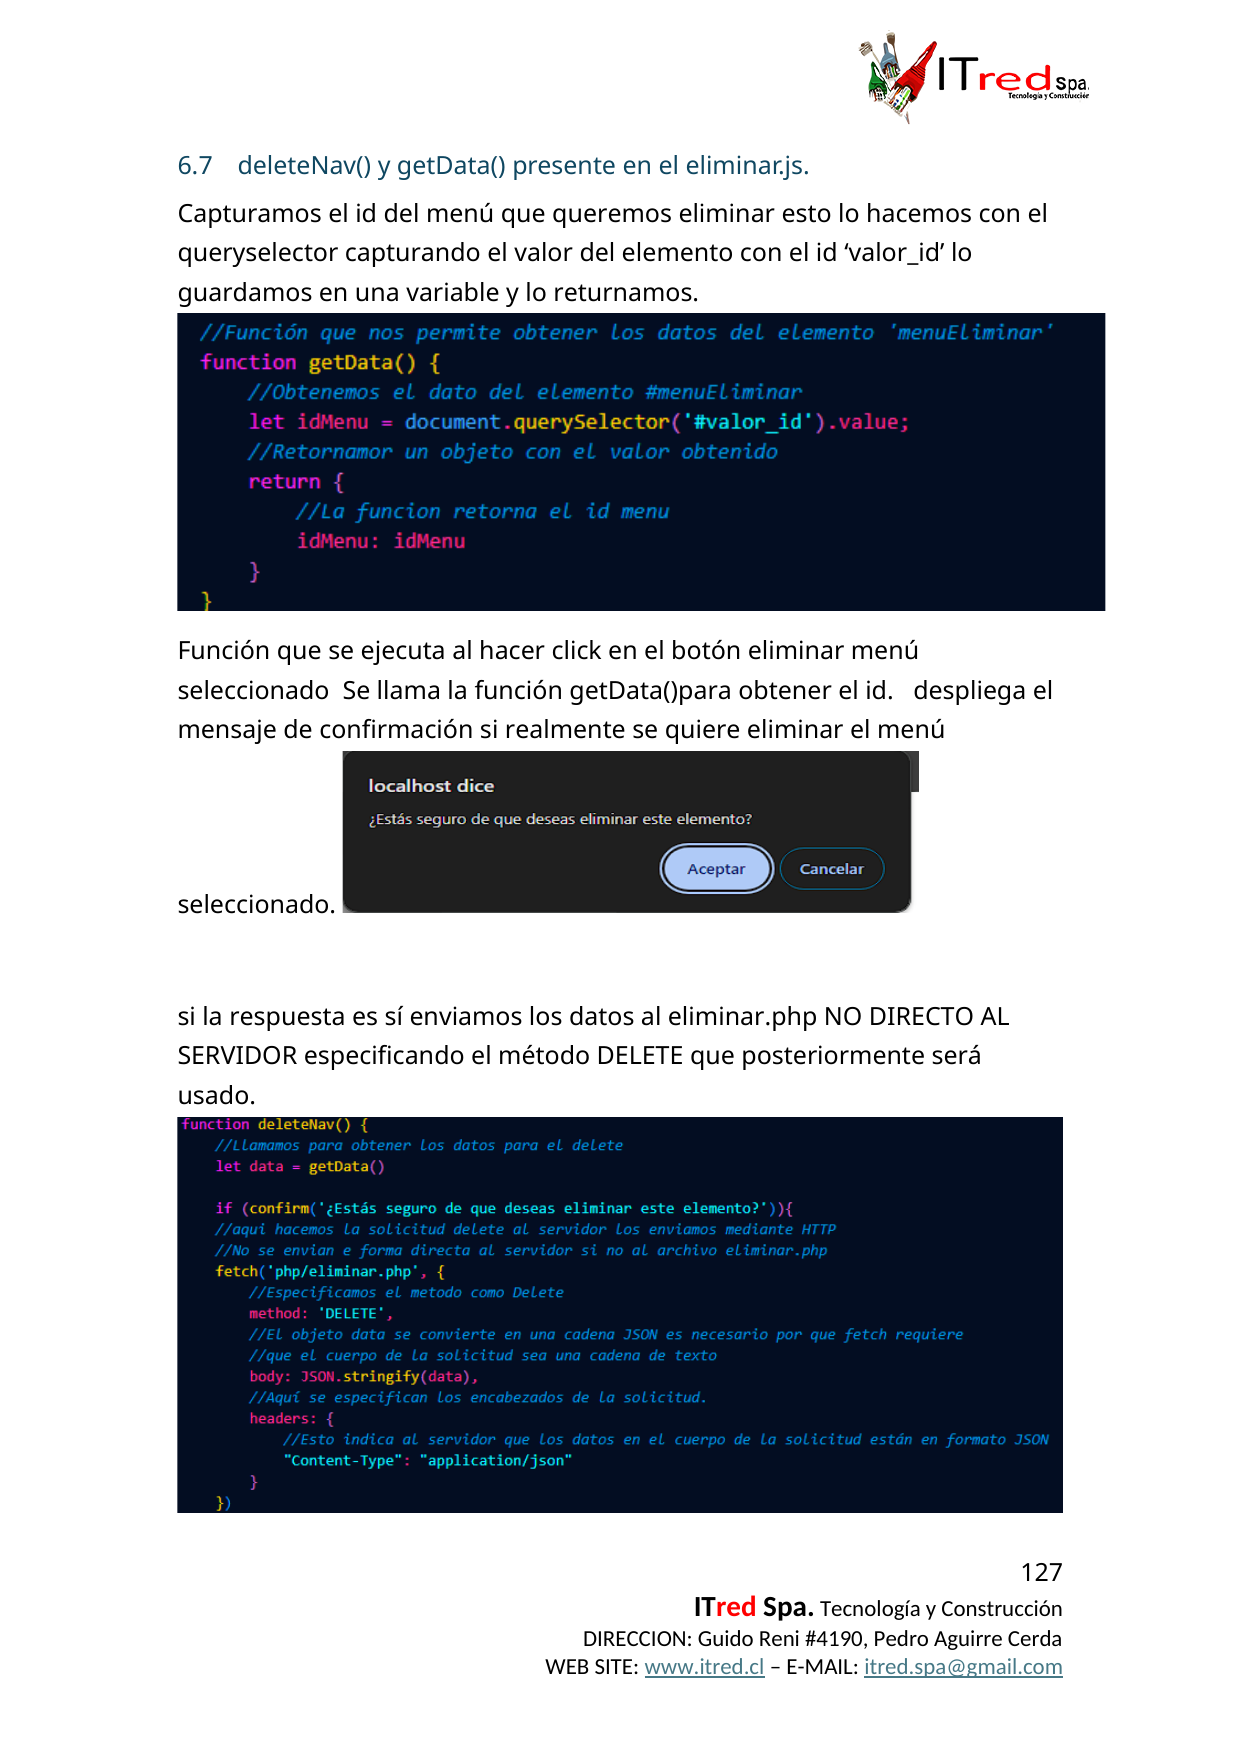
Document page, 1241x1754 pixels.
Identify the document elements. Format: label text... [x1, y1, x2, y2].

picture [177, 313, 1106, 611]
text si la respuesta es sí enviamos los datos al eliminar.php NO DIRECTO AL SERVIDOR especificando el método DELETE que posteriormente será usado. [177, 998, 1063, 1117]
picture [342, 751, 919, 913]
picture [857, 30, 1089, 124]
subtitle deleteNav() y getData() presente en el eliminar.js. [177, 148, 1063, 182]
text Capturamos el id del menú que queremos eliminar esto lo hacemos con el queryselector capturando el valor del elemento con el id ‘valor_id’ lo guardamos en una variable y lo returnamos. [177, 195, 1063, 313]
picture [177, 1117, 1063, 1513]
